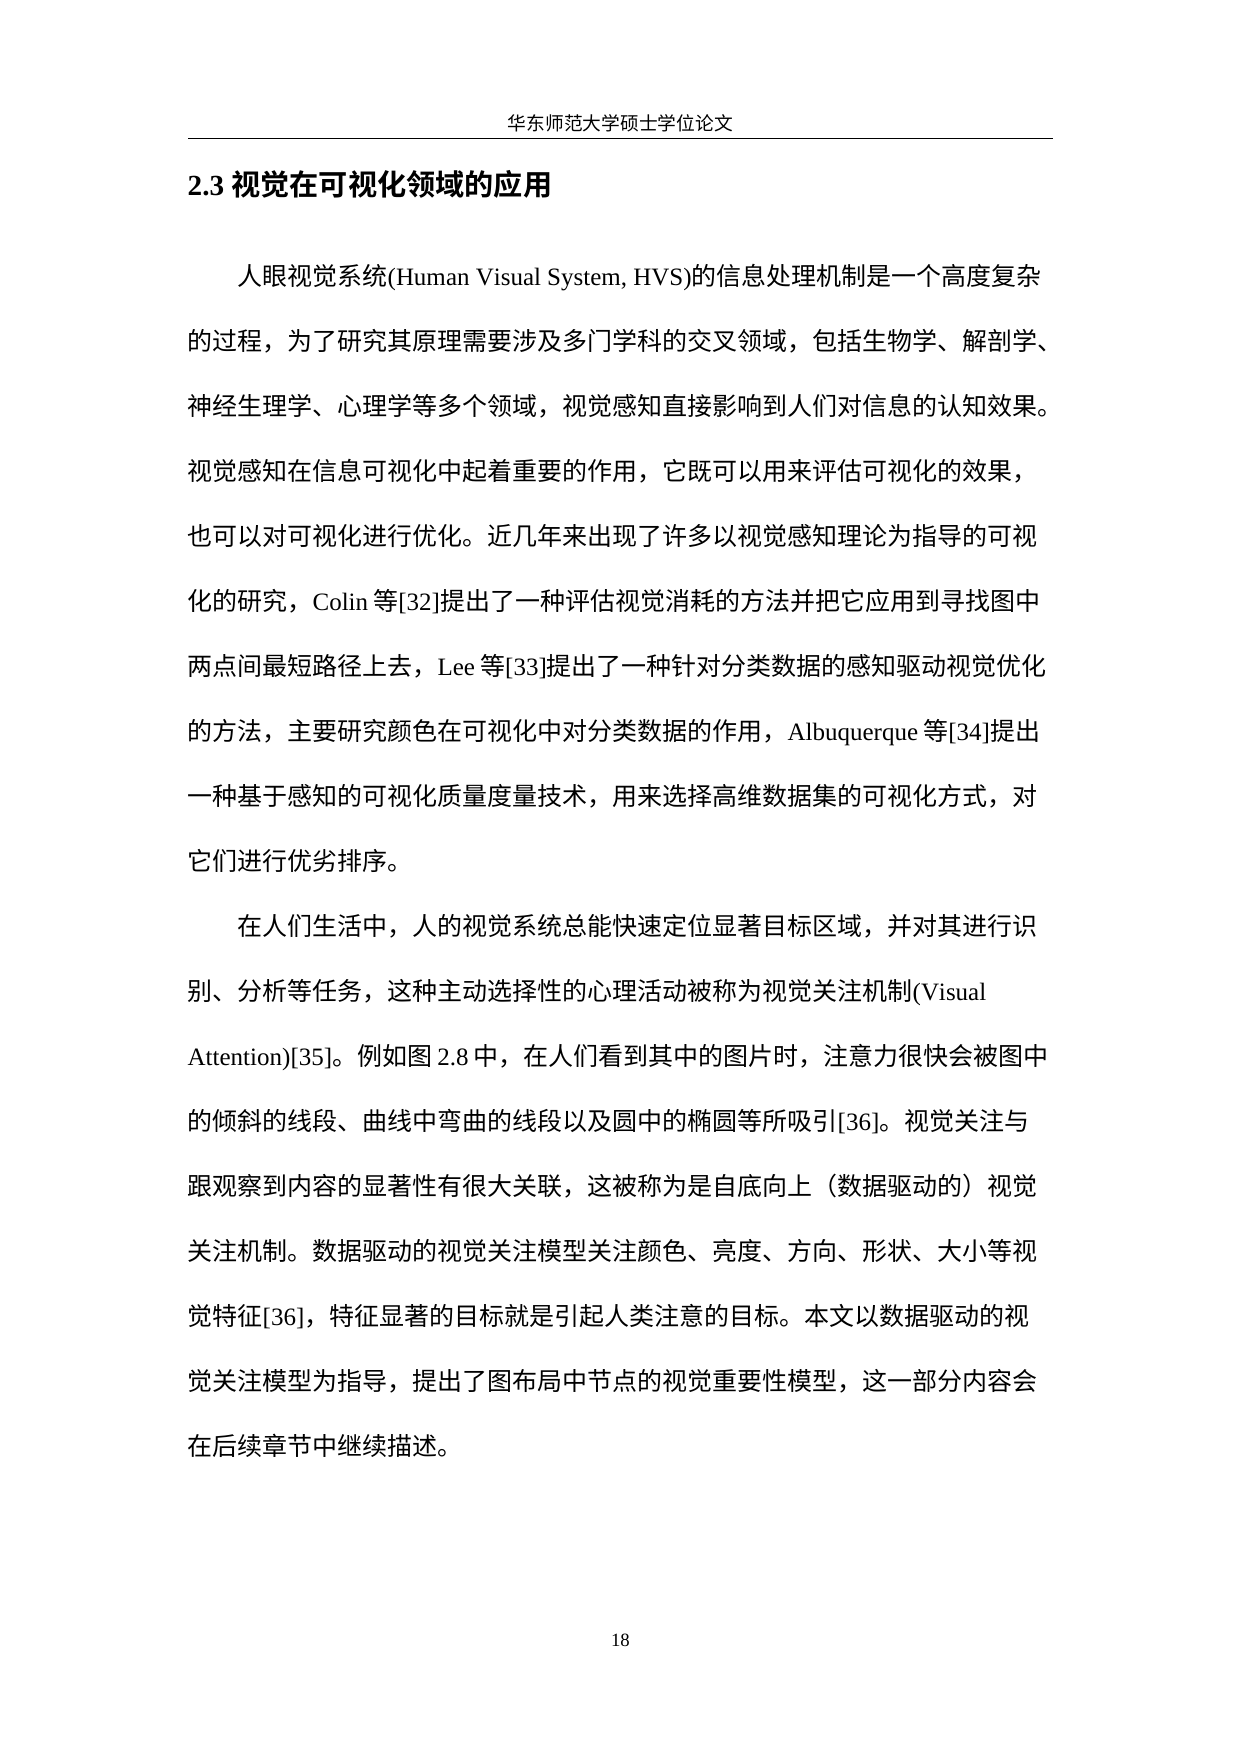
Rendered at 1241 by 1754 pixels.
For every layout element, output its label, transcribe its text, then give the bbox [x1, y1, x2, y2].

subtitle 2.3 视觉在可视化领域的应用 [187, 150, 1053, 215]
text 人眼视觉系统(Human Visual System, HVS)的信息处理机制是一个高度复杂的过程，为了研究其原理需要涉及多门学科的交叉领域，包括生物学、解剖学、神经生理学、心理学等多个领域，视觉感知直接影响到人们对信息的认知效果。视觉感知在信息可视化中起着重要的作用，它既可以用来评估可视化的效果，也可以对可视化进行优化。近几年来出现了许多以视觉感知理论为指导的可视化的研究，Colin等[32]提出了一种评估视觉消耗的方法并把它应用到寻找图中两点间最短路径上去，Lee等[33]提出了一种针对分类数据的感知驱动视觉优化的方法，主要研究颜色在可视化中对分类数据的作用，Albuquerque等[34]提出一种基于感知的可视化质量度量技术，用来选择高维数据集的可视化方式，对它们进行优劣排序。 [187, 242, 1053, 892]
text 在人们生活中，人的视觉系统总能快速定位显著目标区域，并对其进行识别、分析等任务，这种主动选择性的心理活动被称为视觉关注机制(Visual Attention)[35]。例如图2.8中，在人们看到其中的图片时，注意力很快会被图中的倾斜的线段、曲线中弯曲的线段以及圆中的椭圆等所吸引[36]。视觉关注与跟观察到内容的显著性有很大关联，这被称为是自底向上（数据驱动的）视觉关注机制。数据驱动的视觉关注模型关注颜色、亮度、方向、形状、大小等视觉特征[36]，特征显著的目标就是引起人类注意的目标。本文以数据驱动的视觉关注模型为指导，提出了图布局中节点的视觉重要性模型，这一部分内容会在后续章节中继续描述。 [187, 892, 1053, 1477]
